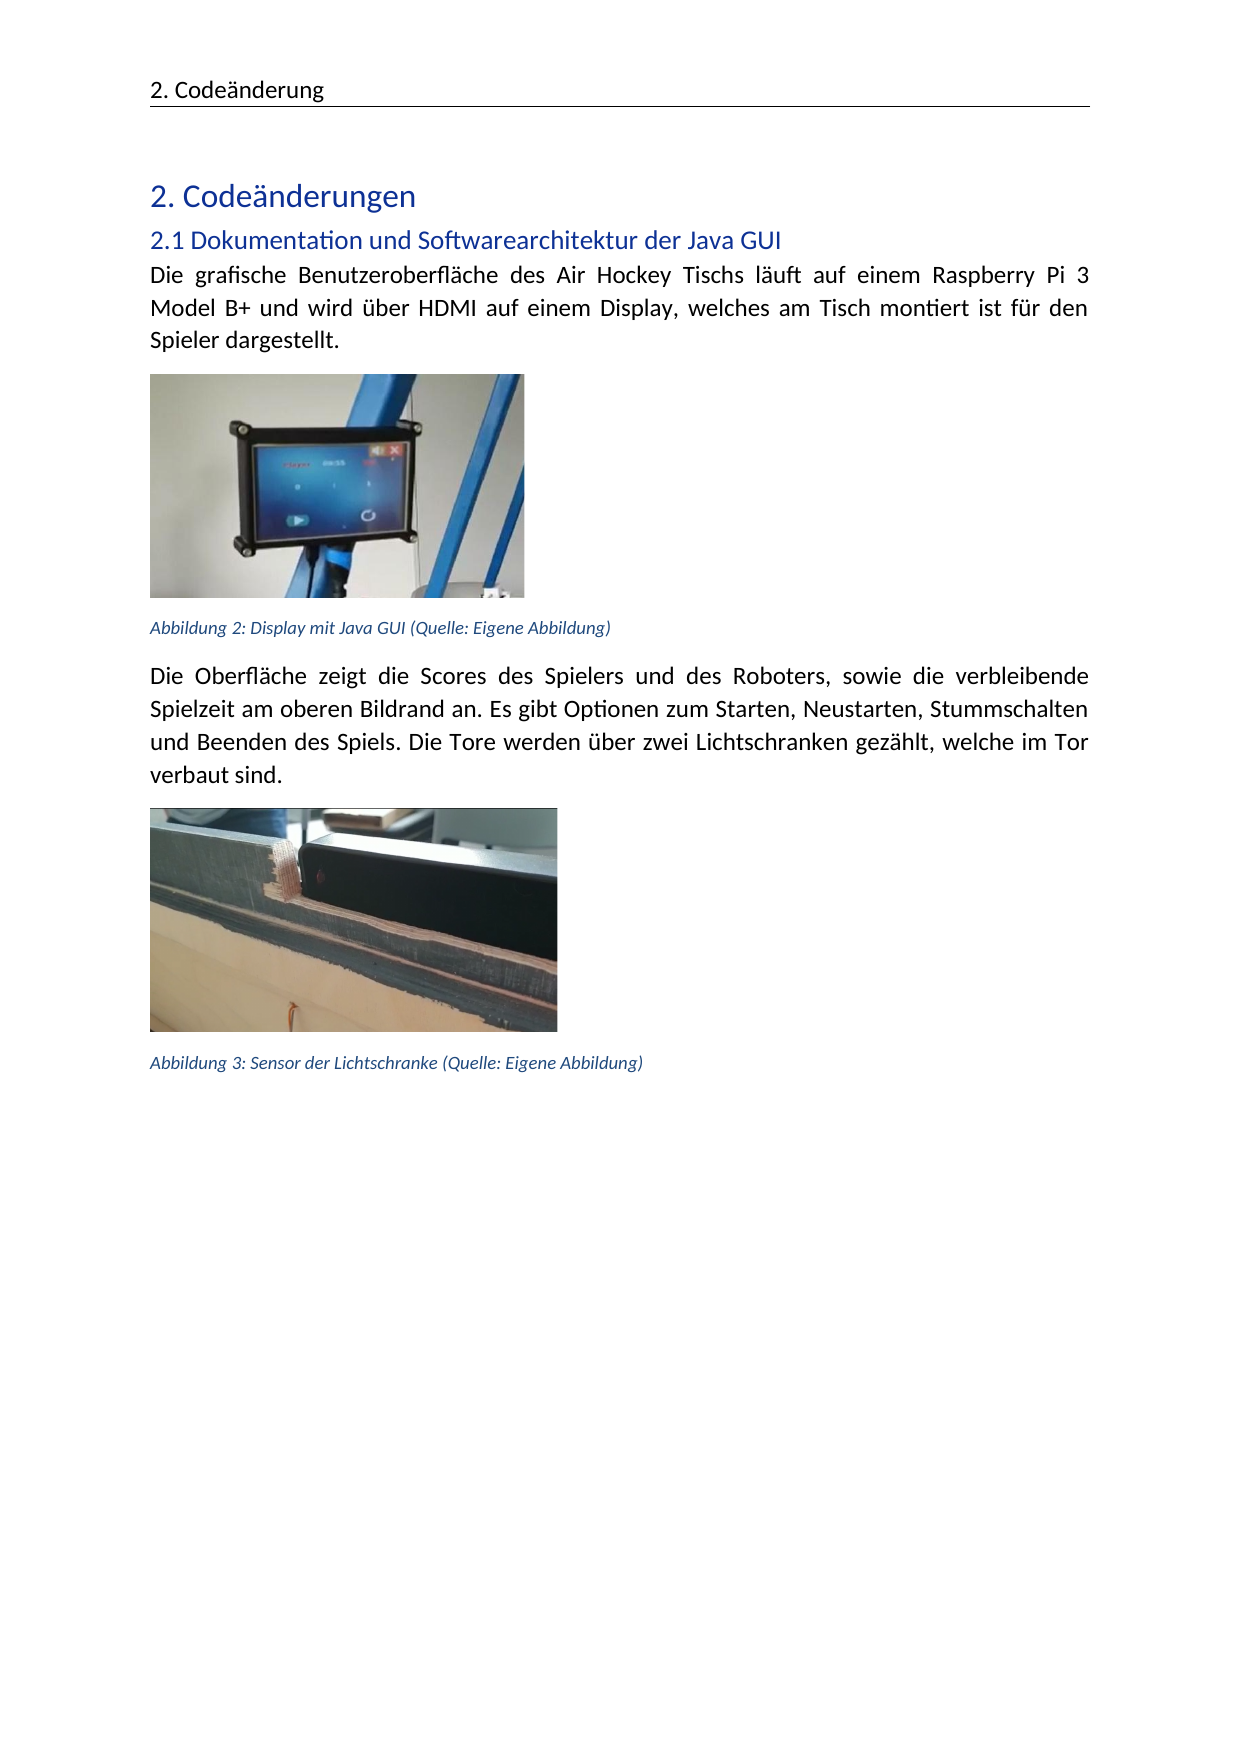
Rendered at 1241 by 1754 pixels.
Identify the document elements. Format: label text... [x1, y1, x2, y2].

text Abbildung 3: Sensor der Lichtschranke (Quelle: Eigene Abbildung) [150, 1051, 1090, 1074]
text Abbildung 2: Display mit Java GUI (Quelle: Eigene Abbildung) [150, 617, 1090, 639]
subtitle 2. Codeänderungen [150, 175, 1090, 216]
picture [150, 374, 525, 598]
picture [150, 808, 558, 1032]
subtitle 2.1 Dokumentation und Softwarearchitektur der Java GUI [150, 223, 1090, 256]
text Die Oberfläche zeigt die Scores des Spielers und des Roboters, sowie die verbleibende Spielzeit am oberen Bildrand an. Es gibt Optionen zum Starten, Neustarten, Stummschalten und Beenden des Spiels. Die Tore werden über zwei Lichtschranken gezählt, welche im Tor verbaut sind. [150, 660, 1090, 789]
text Die grafische Benutzeroberfläche des Air Hockey Tischs läuft auf einem Raspberry Pi 3 Model B+ und wird über HDMI auf einem Display, welches am Tisch montiert ist für den Spieler dargestellt. [150, 259, 1090, 355]
